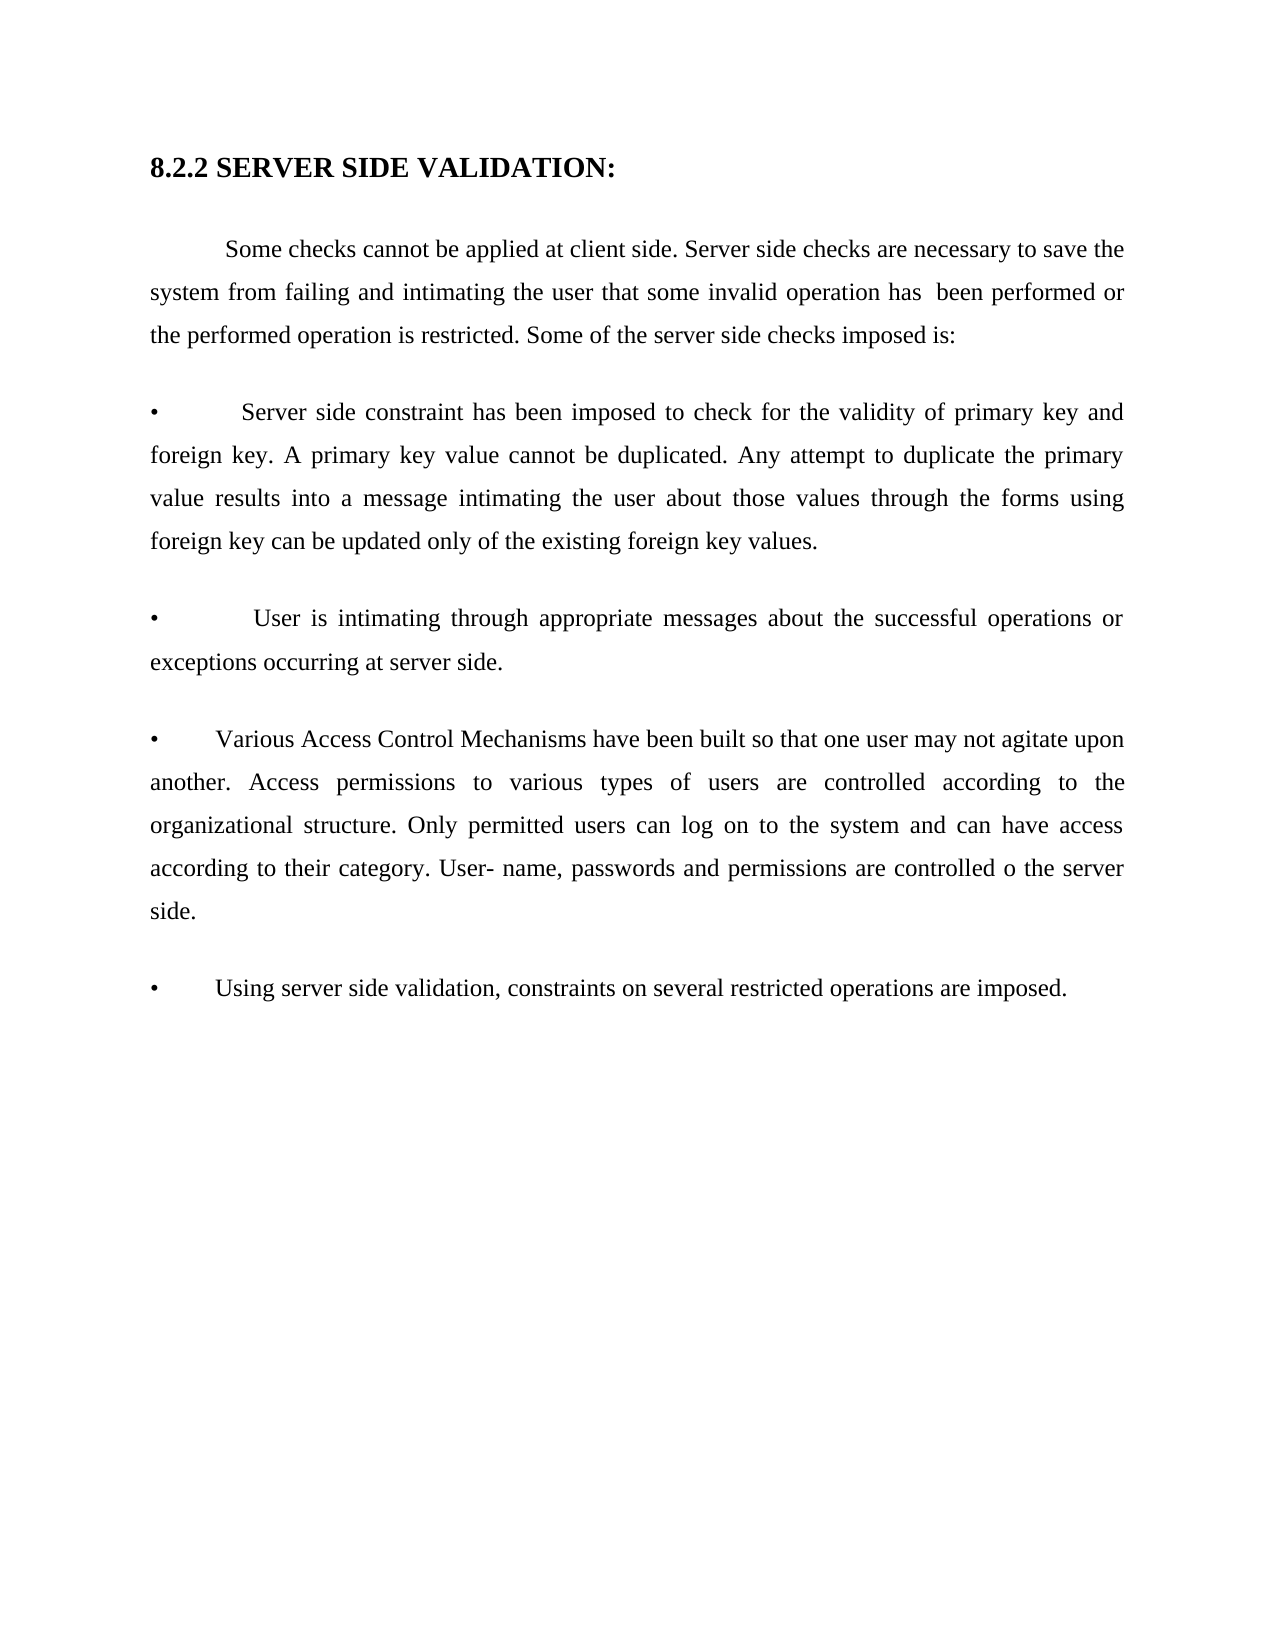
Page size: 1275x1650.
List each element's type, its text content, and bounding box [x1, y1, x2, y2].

text Some checks cannot be applied at client side. Server side checks are necessary to save the system from failing and intimating the user that some invalid operation has been performed or the performed operation is restricted. Some of the server side checks imposed is: [150, 234, 1125, 349]
list User is intimating through appropriate messages about the successful operations or exceptions occurring at server side. [150, 603, 1124, 675]
subtitle SERVER SIDE VALIDATION: [150, 150, 1217, 183]
list Various Access Control Mechanisms have been built so that one user may not agitate upon another. Access permissions to various types of users are controlled according to the organizational structure. Only permitted users can log on to the system and can have access according to their category. User- name, passwords and permissions are controlled o the server side. [150, 724, 1125, 925]
list Server side constraint has been imposed to check for the validity of primary key and foreign key. A primary key value cannot be duplicated. Any attempt to duplicate the primary value results into a message intimating the user about those values through the forms using foreign key can be updated only of the existing foreign key values. [150, 397, 1125, 555]
list Using server side validation, constraints on several restricted operations are imposed. [150, 973, 1217, 1002]
